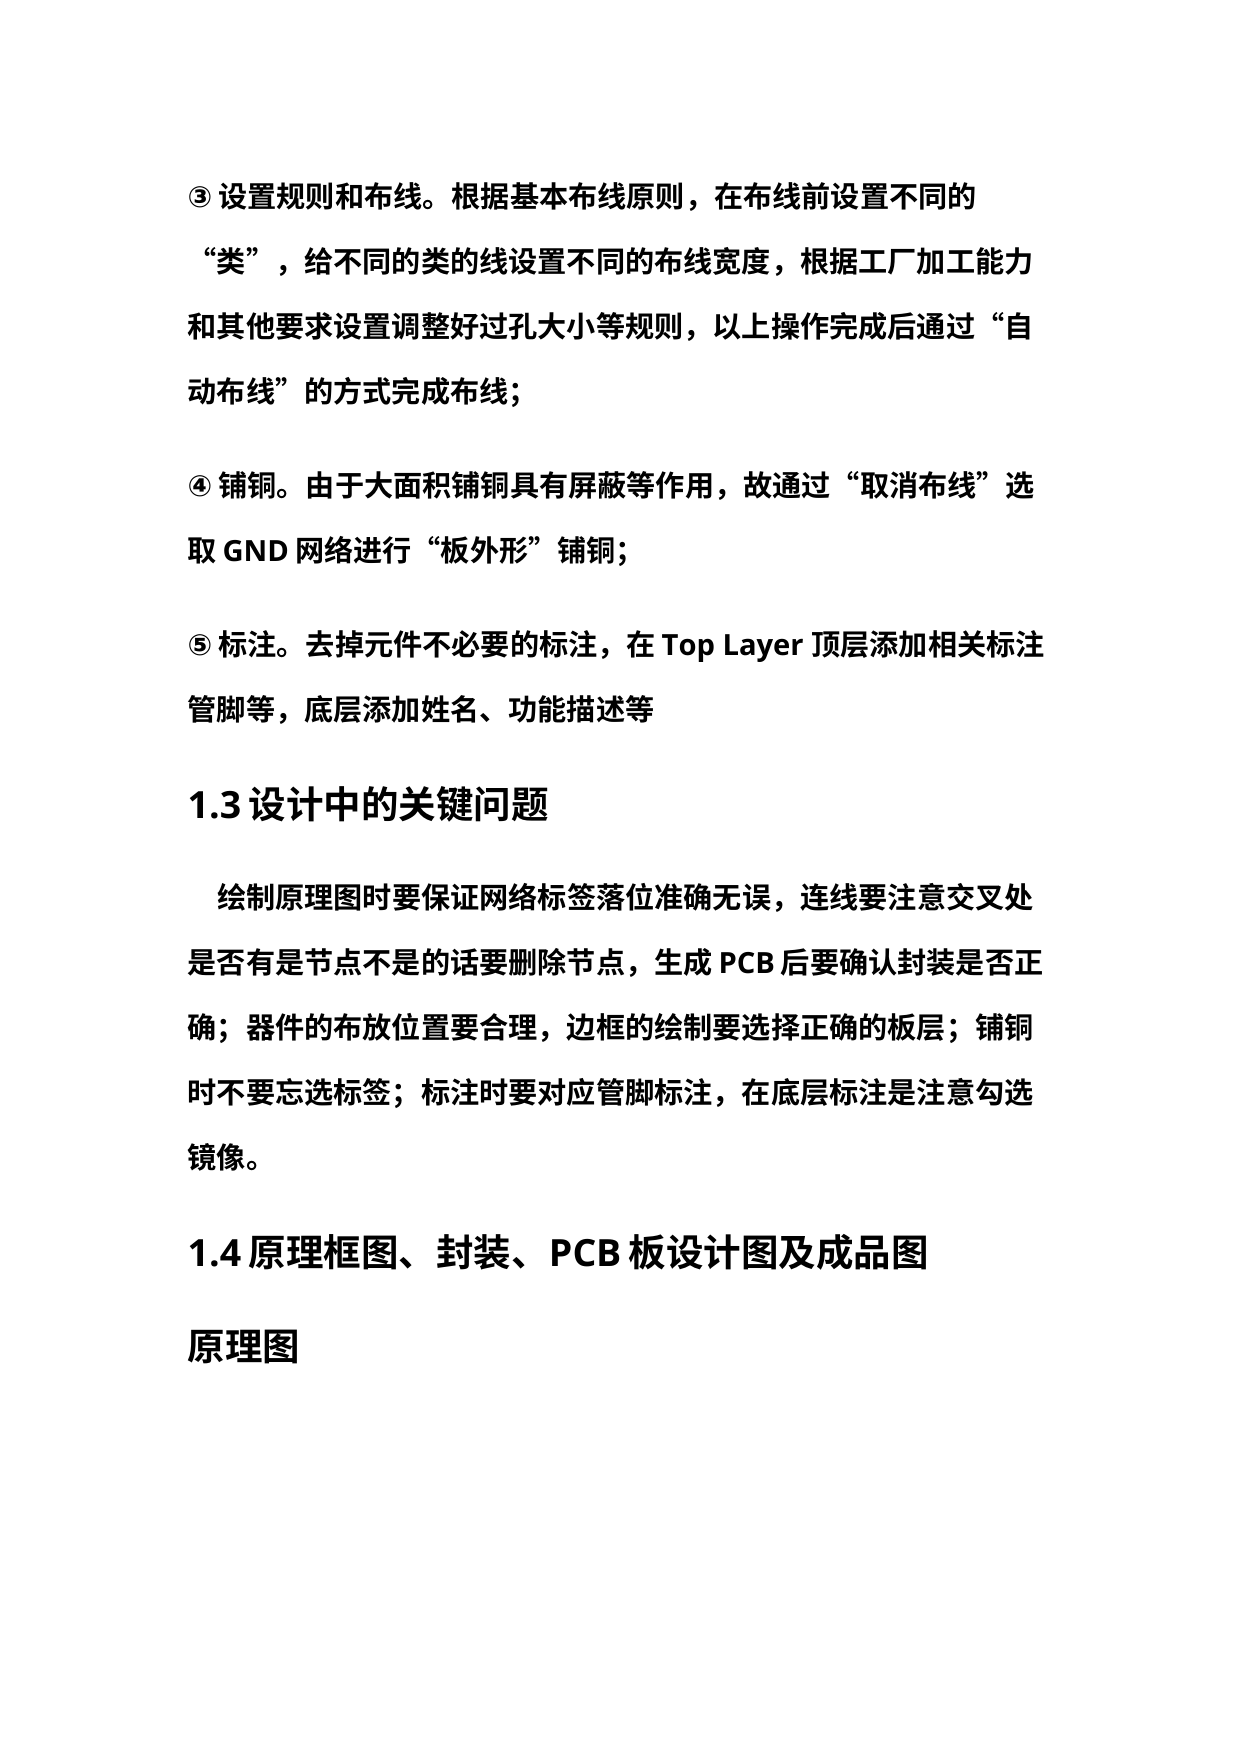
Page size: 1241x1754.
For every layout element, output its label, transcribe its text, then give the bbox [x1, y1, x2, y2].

subtitle 原理图 [187, 1312, 1053, 1377]
subtitle ③设置规则和布线。根据基本布线原则，在布线前设置不同的“类”，给不同的类的线设置不同的布线宽度，根据工厂加工能力和其他要求设置调整好过孔大小等规则，以上操作完成后通过“自动布线”的方式完成布线； [187, 162, 1053, 422]
subtitle 绘制原理图时要保证网络标签落位准确无误，连线要注意交叉处是否有是节点不是的话要删除节点，生成PCB后要确认封装是否正确；器件的布放位置要合理，边框的绘制要选择正确的板层；铺铜时不要忘选标签；标注时要对应管脚标注，在底层标注是注意勾选镜像。 [187, 864, 1053, 1189]
subtitle 1.4原理框图、封装、PCB板设计图及成品图 [187, 1218, 1053, 1283]
subtitle ⑤标注。去掉元件不必要的标注，在Top Layer 顶层添加相关标注管脚等，底层添加姓名、功能描述等 [187, 610, 1053, 740]
subtitle ④铺铜。由于大面积铺铜具有屏蔽等作用，故通过“取消布线”选取GND网络进行“板外形”铺铜； [187, 451, 1053, 581]
subtitle 1.3设计中的关键问题 [187, 769, 1053, 834]
